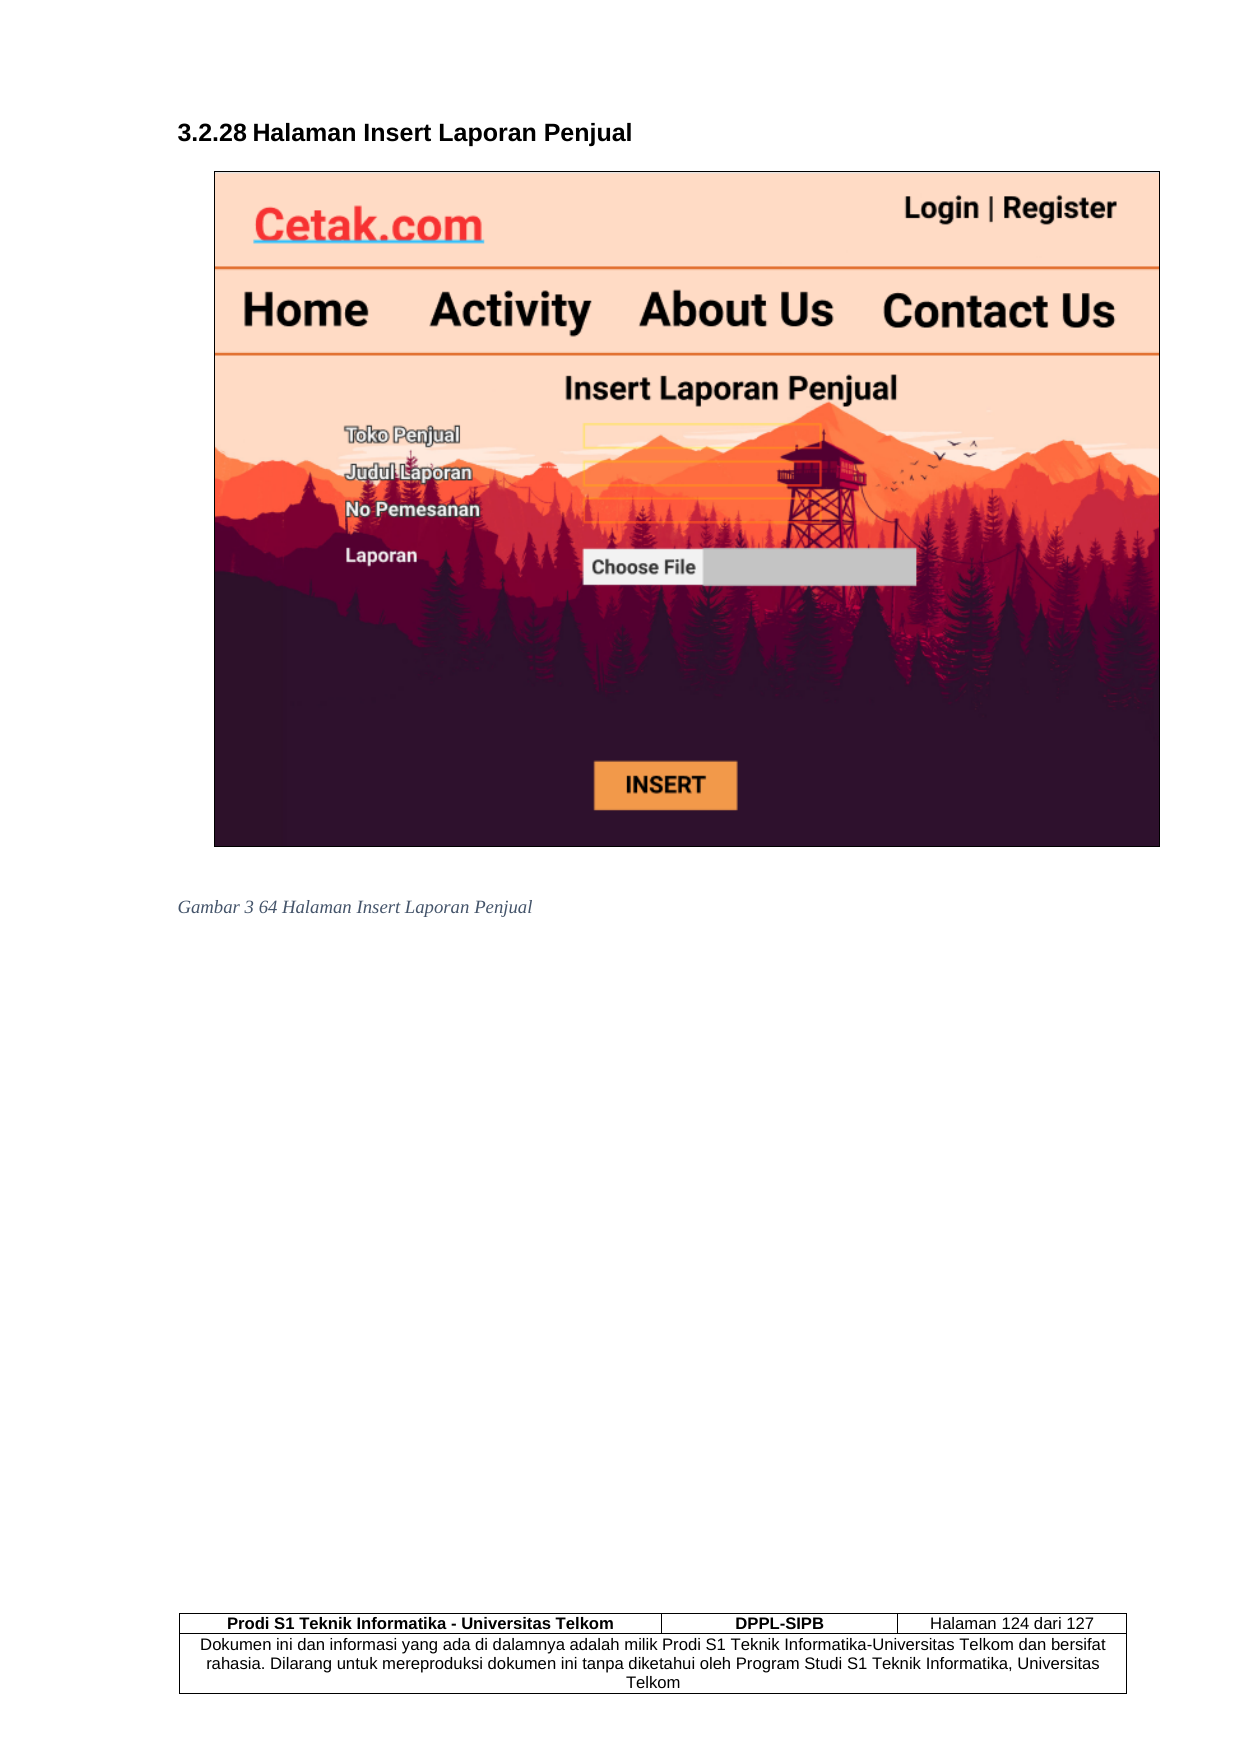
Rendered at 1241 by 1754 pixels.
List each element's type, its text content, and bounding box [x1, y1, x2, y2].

picture [215, 172, 1159, 846]
subtitle Halaman Insert Laporan Penjual [177, 118, 1122, 147]
text Gambar 3 64 Halaman Insert Laporan Penjual [177, 896, 1122, 918]
